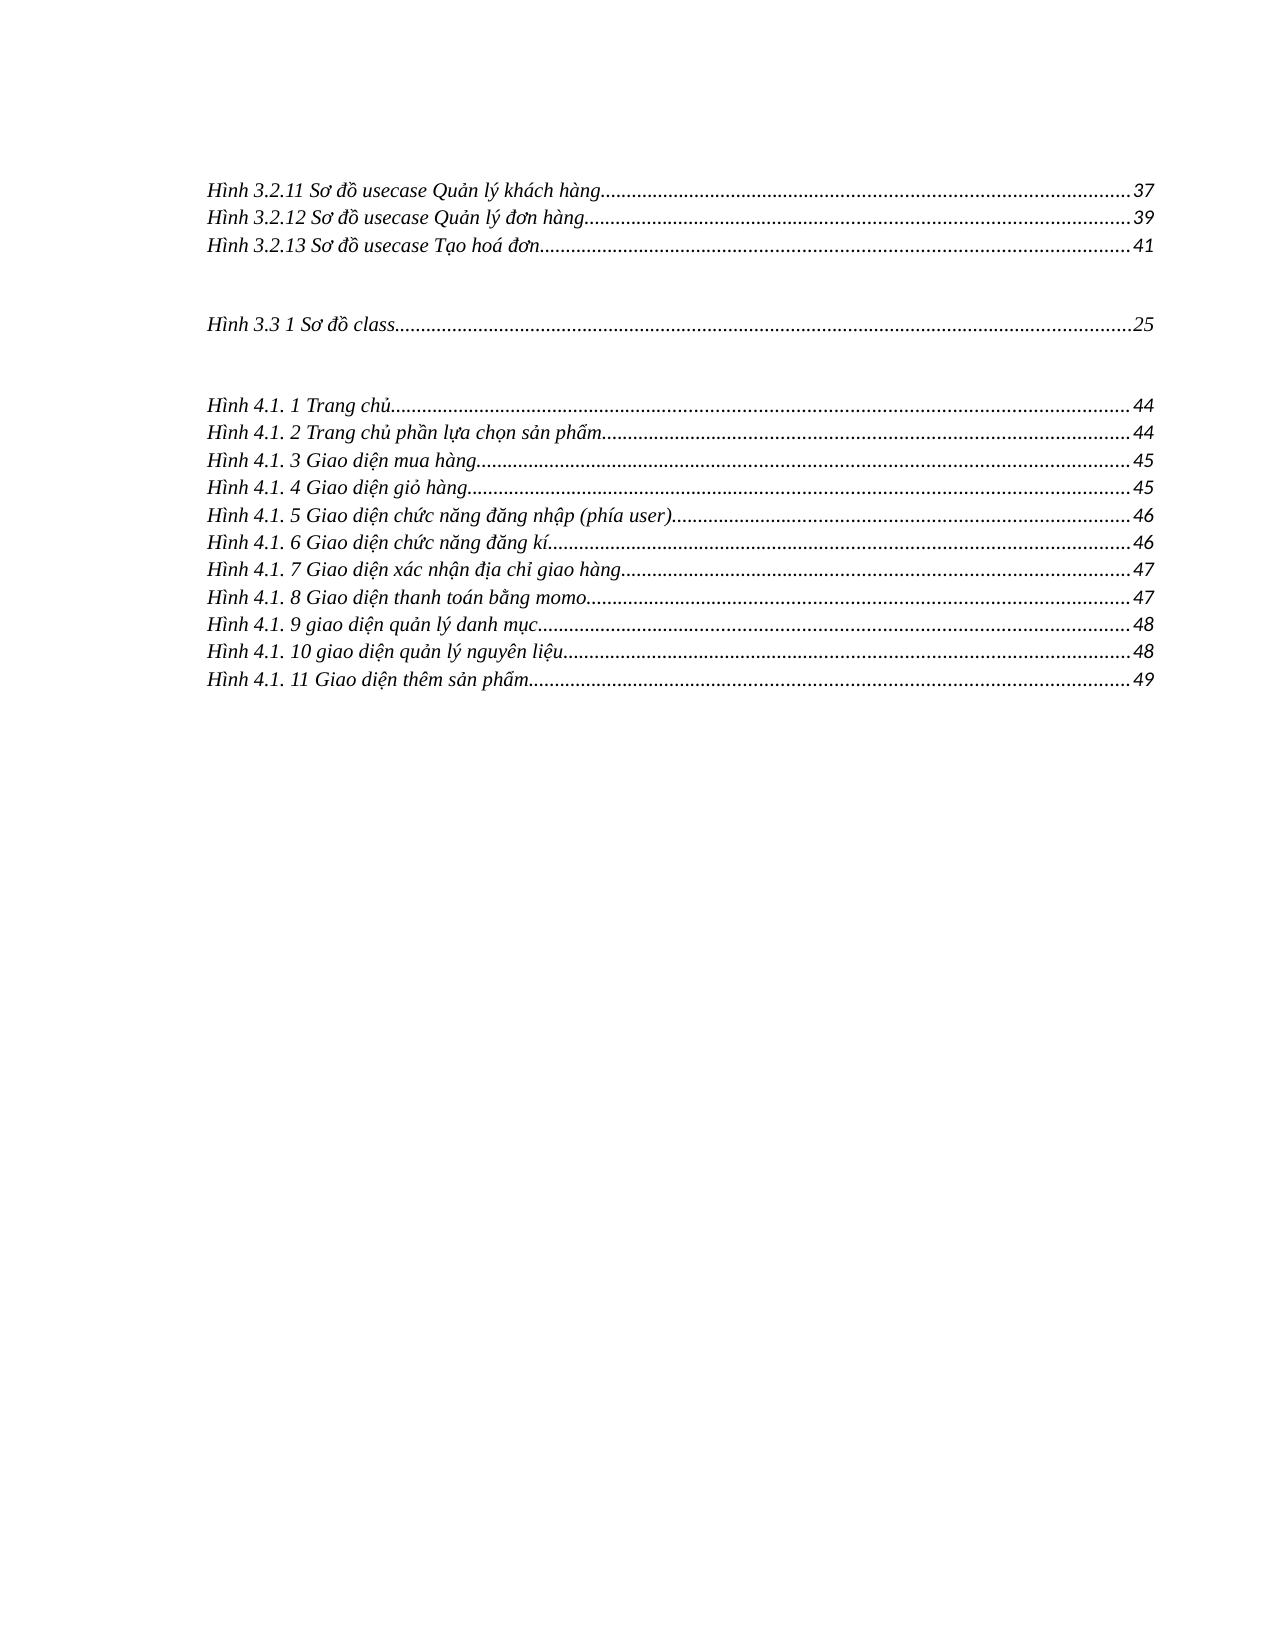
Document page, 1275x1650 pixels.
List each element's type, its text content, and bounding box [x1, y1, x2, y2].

text Hình 4.1. 9 giao diện quản lý danh mục 48 [207, 611, 1157, 637]
text Hình 4.1. 11 Giao diện thêm sản phẩm 49 [207, 666, 1157, 692]
text Hình 4.1. 6 Giao diện chức năng đăng kí 46 [207, 529, 1157, 554]
text Hình 3.3 1 Sơ đồ class 25 [207, 312, 1157, 336]
text Hình 4.1. 1 Trang chủ 44 [207, 392, 1157, 418]
text Hình 4.1. 2 Trang chủ phần lựa chọn sản phẩm 44 [207, 419, 1157, 445]
text Hình 4.1. 7 Giao diện xác nhận địa chỉ giao hàng 47 [207, 557, 1157, 582]
text Hình 4.1. 3 Giao diện mua hàng 45 [207, 447, 1157, 472]
text Hình 3.2.13 Sơ đồ usecase Tạo hoá đơn 41 [207, 232, 1157, 257]
text Hình 4.1. 4 Giao diện giỏ hàng 45 [207, 474, 1157, 500]
text Hình 3.2.11 Sơ đồ usecase Quản lý khách hàng 37 [207, 177, 1157, 203]
text Hình 4.1. 8 Giao diện thanh toán bằng momo 47 [207, 584, 1157, 609]
text Hình 3.2.12 Sơ đồ usecase Quản lý đơn hàng 39 [207, 204, 1157, 230]
text Hình 4.1. 5 Giao diện chức năng đăng nhập (phía user) 46 [207, 502, 1157, 527]
text Hình 4.1. 10 giao diện quản lý nguyên liệu 48 [207, 639, 1157, 664]
